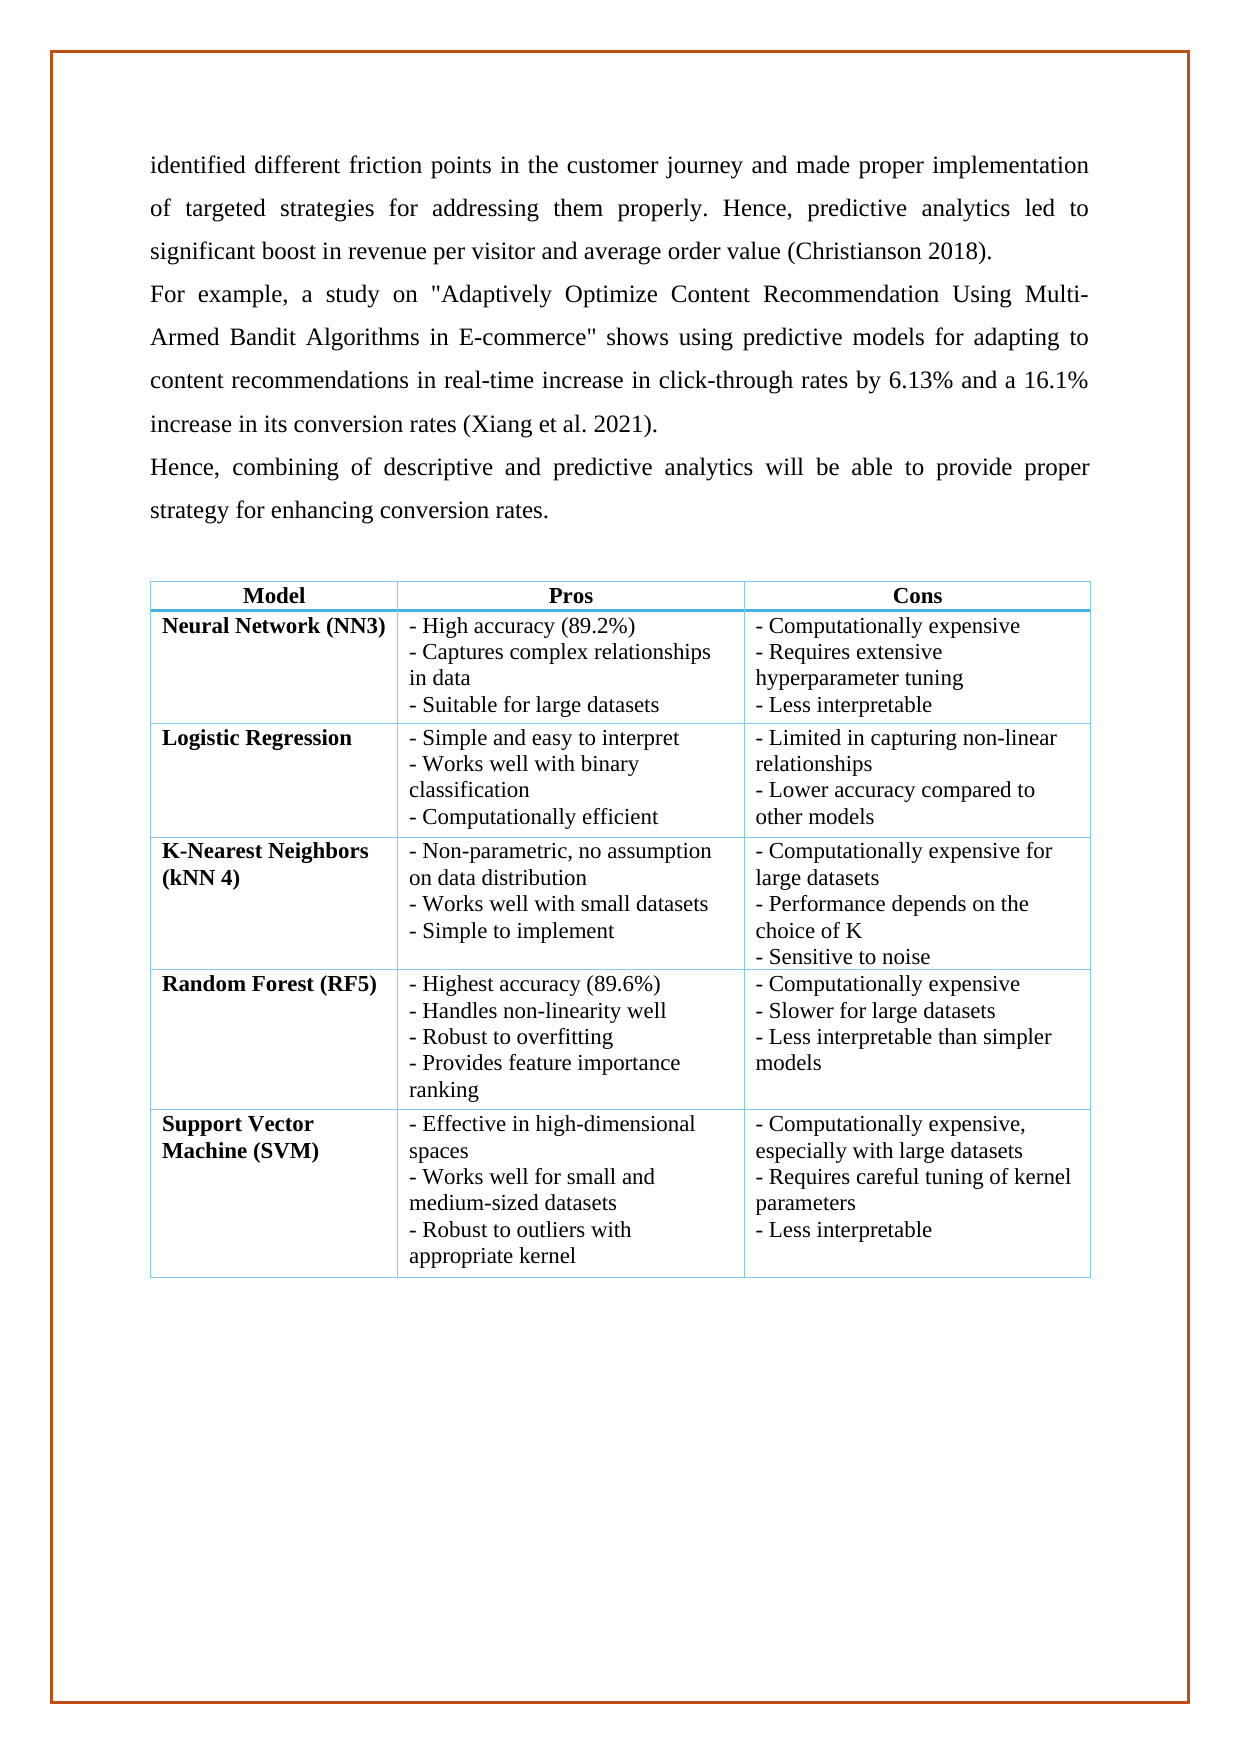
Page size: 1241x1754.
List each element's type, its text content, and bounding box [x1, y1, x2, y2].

table_cell - Limited in capturing non-linear relationships - Lower accuracy compared to other models [745, 724, 1090, 837]
text Hence, combining of descriptive and predictive analytics will be able to provide proper strategy for enhancing conversion rates. [150, 452, 1090, 524]
table_cell Support Vector Machine (SVM) [151, 1110, 397, 1277]
text For example, a study on "Adaptively Optimize Content Recommendation Using Multi-Armed Bandit Algorithms in E-commerce" shows using predictive models for adapting to content recommendations in real-time increase in click-through rates by 6.13% and a 16.1% increase in its conversion rates (Xiang et al. 2021). [150, 279, 1090, 437]
table_cell - Computationally expensive - Slower for large datasets - Less interpretable than simpler models [745, 970, 1090, 1109]
table_cell K-Nearest Neighbors (kNN 4) [151, 838, 397, 969]
table_cell - Computationally expensive for large datasets - Performance depends on the choice of K - Sensitive to noise [745, 838, 1090, 969]
table_cell - Simple and easy to interpret - Works well with binary classification - Computationally efficient [398, 724, 744, 837]
table_cell Neural Network (NN3) [151, 612, 397, 723]
table_cell - Computationally expensive - Requires extensive hyperparameter tuning - Less interpretable [745, 612, 1090, 723]
table_cell - High accuracy (89.2%) - Captures complex relationships in data - Suitable for large datasets [398, 612, 744, 723]
table_cell Logistic Regression [151, 724, 397, 837]
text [150, 150, 1090, 265]
table_header Cons [745, 582, 1090, 609]
table_header Model [151, 582, 397, 609]
table_cell - Computationally expensive, especially with large datasets - Requires careful tuning of kernel parameters - Less interpretable [745, 1110, 1090, 1277]
table_header Pros [398, 582, 744, 609]
table_cell Random Forest (RF5) [151, 970, 397, 1109]
table_cell - Highest accuracy (89.6%) - Handles non-linearity well - Robust to overfitting - Provides feature importance ranking [398, 970, 744, 1109]
table_cell - Non-parametric, no assumption on data distribution - Works well with small datasets - Simple to implement [398, 838, 744, 969]
table_cell - Effective in high-dimensional spaces - Works well for small and medium-sized datasets - Robust to outliers with appropriate kernel [398, 1110, 744, 1277]
